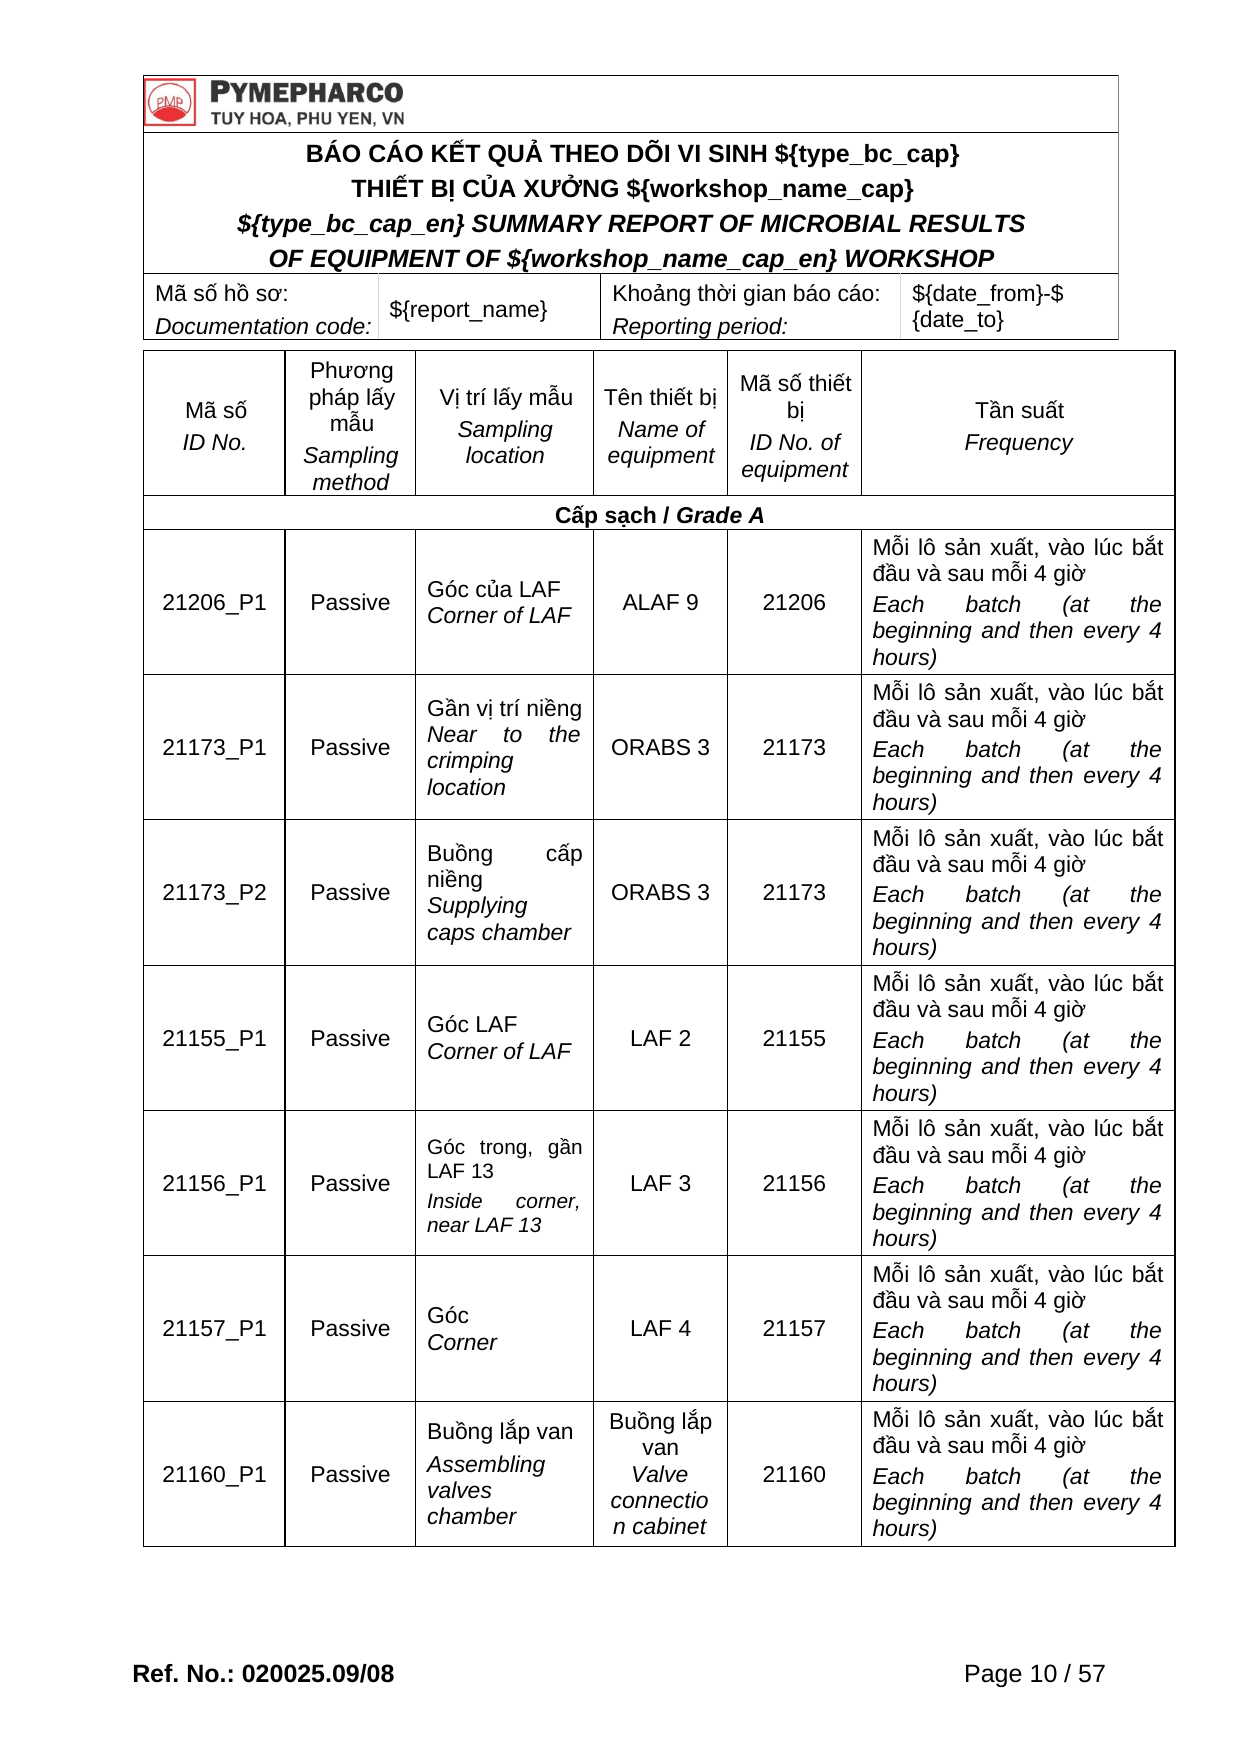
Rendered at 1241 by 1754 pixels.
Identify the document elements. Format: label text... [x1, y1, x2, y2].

table_header Mã số ID No. [144, 351, 284, 495]
table_cell Passive [286, 675, 415, 819]
table_cell Mỗi lô sản xuất, vào lúc bắt đầu và sau mỗi 4 giờ Each batch (at the beginning and then every 4 hours) [862, 675, 1174, 819]
table_cell 21157 [728, 1256, 861, 1401]
table_cell 21206_P1 [144, 530, 284, 674]
table_cell Mỗi lô sản xuất, vào lúc bắt đầu và sau mỗi 4 giờ Each batch (at the beginning and then every 4 hours) [862, 966, 1174, 1110]
table_header Vị trí lấy mẫu Sampling location [416, 351, 593, 495]
table_cell Passive [286, 820, 415, 965]
table_cell Mỗi lô sản xuất, vào lúc bắt đầu và sau mỗi 4 giờ Each batch (at the beginning and then every 4 hours) [862, 1402, 1174, 1546]
table_cell Mỗi lô sản xuất, vào lúc bắt đầu và sau mỗi 4 giờ Each batch (at the beginning and then every 4 hours) [862, 820, 1174, 965]
picture [144, 78, 404, 127]
table_header Tần suất Frequency [862, 351, 1174, 495]
table_cell 21206 [728, 530, 861, 674]
table_cell ORABS 3 [594, 820, 727, 965]
table_cell 21157_P1 [144, 1256, 284, 1401]
table_cell Passive [286, 530, 415, 674]
table_cell 21156 [728, 1111, 861, 1255]
table_cell Góc Corner [416, 1256, 593, 1401]
table_cell LAF 2 [594, 966, 727, 1110]
table_cell 21173 [728, 820, 861, 965]
table_header Mã số thiết bị ID No. of equipment [728, 351, 861, 495]
table_cell Buồng lắp van Valve connection cabinet [594, 1402, 727, 1546]
table_cell 21160_P1 [144, 1402, 284, 1546]
table_cell Passive [286, 966, 415, 1110]
table_cell Buồng cấp niềng Supplying caps chamber [416, 820, 593, 965]
table_cell Góc của LAF Corner of LAF [416, 530, 593, 674]
table_cell Passive [286, 1402, 415, 1546]
table_header Tên thiết bị Name of equipment [594, 351, 727, 495]
table_cell Gần vị trí niềng Near to the crimping location [416, 675, 593, 819]
table_cell 21173 [728, 675, 861, 819]
table_cell ORABS 3 [594, 675, 727, 819]
table_cell Passive [286, 1256, 415, 1401]
table_cell Passive [286, 1111, 415, 1255]
table_cell LAF 3 [594, 1111, 727, 1255]
table_cell Buồng lắp van Assembling valves chamber [416, 1402, 593, 1546]
table_cell 21156_P1 [144, 1111, 284, 1255]
table_cell Góc LAF Corner of LAF [416, 966, 593, 1110]
table_cell 21155 [728, 966, 861, 1110]
table_cell ALAF 9 [594, 530, 727, 674]
table_cell Mỗi lô sản xuất, vào lúc bắt đầu và sau mỗi 4 giờ Each batch (at the beginning and then every 4 hours) [862, 530, 1174, 674]
table_cell 21155_P1 [144, 966, 284, 1110]
table_cell Mỗi lô sản xuất, vào lúc bắt đầu và sau mỗi 4 giờ Each batch (at the beginning and then every 4 hours) [862, 1256, 1174, 1401]
table_cell Góc trong, gần LAF 13 Inside corner, near LAF 13 [416, 1111, 593, 1255]
table_cell Mỗi lô sản xuất, vào lúc bắt đầu và sau mỗi 4 giờ Each batch (at the beginning and then every 4 hours) [862, 1111, 1174, 1255]
table_cell 21173_P1 [144, 675, 284, 819]
table_cell Cấp sạch / Grade A [144, 496, 1174, 529]
table_cell LAF 4 [594, 1256, 727, 1401]
table_header Phương pháp lấy mẫu Sampling method [286, 351, 415, 495]
table_cell 21173_P2 [144, 820, 284, 965]
table_cell 21160 [728, 1402, 861, 1546]
